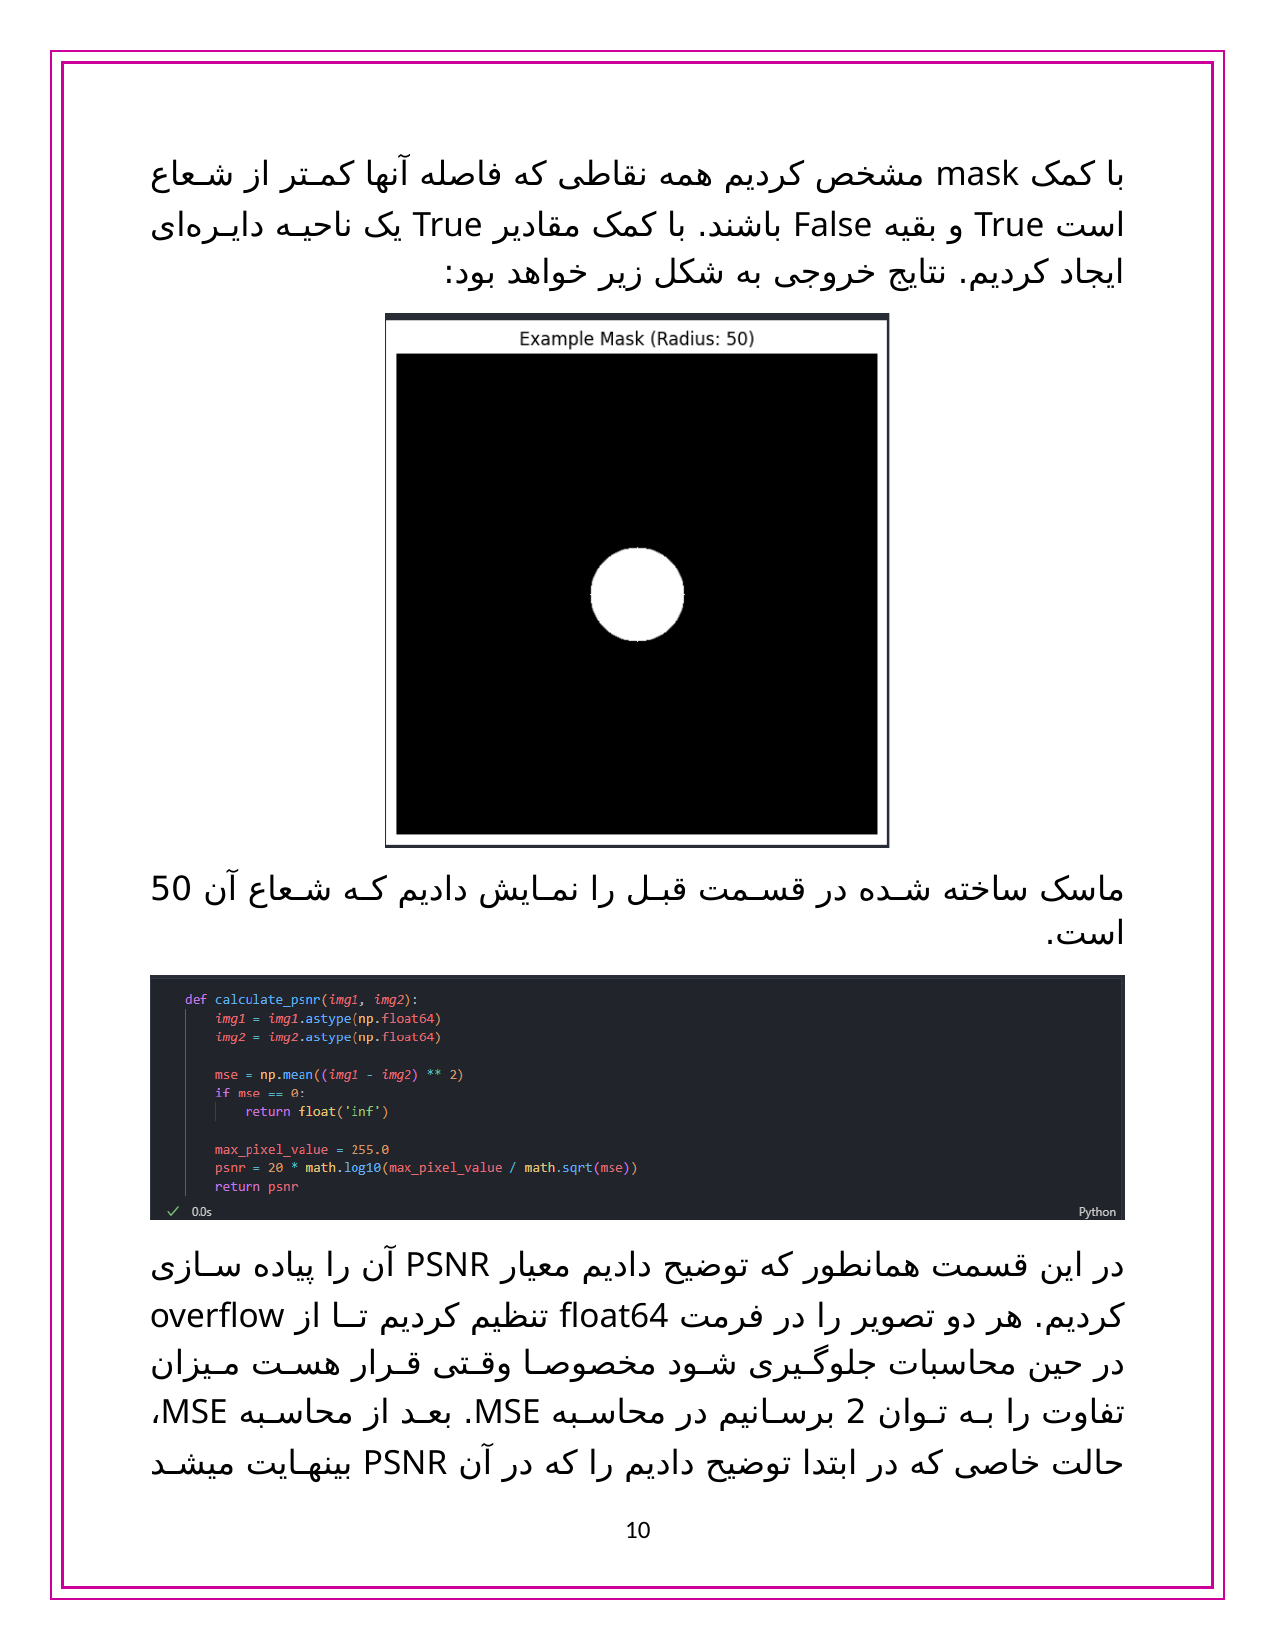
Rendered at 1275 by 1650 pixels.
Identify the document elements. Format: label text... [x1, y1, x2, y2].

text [150, 1241, 1125, 1484]
picture [150, 975, 1125, 1220]
picture [385, 313, 890, 848]
text ماسک ساخته شده در قسمت قبل را نمایش دادیم که شعاع آن 50 است. [150, 869, 1125, 953]
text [150, 150, 1125, 291]
